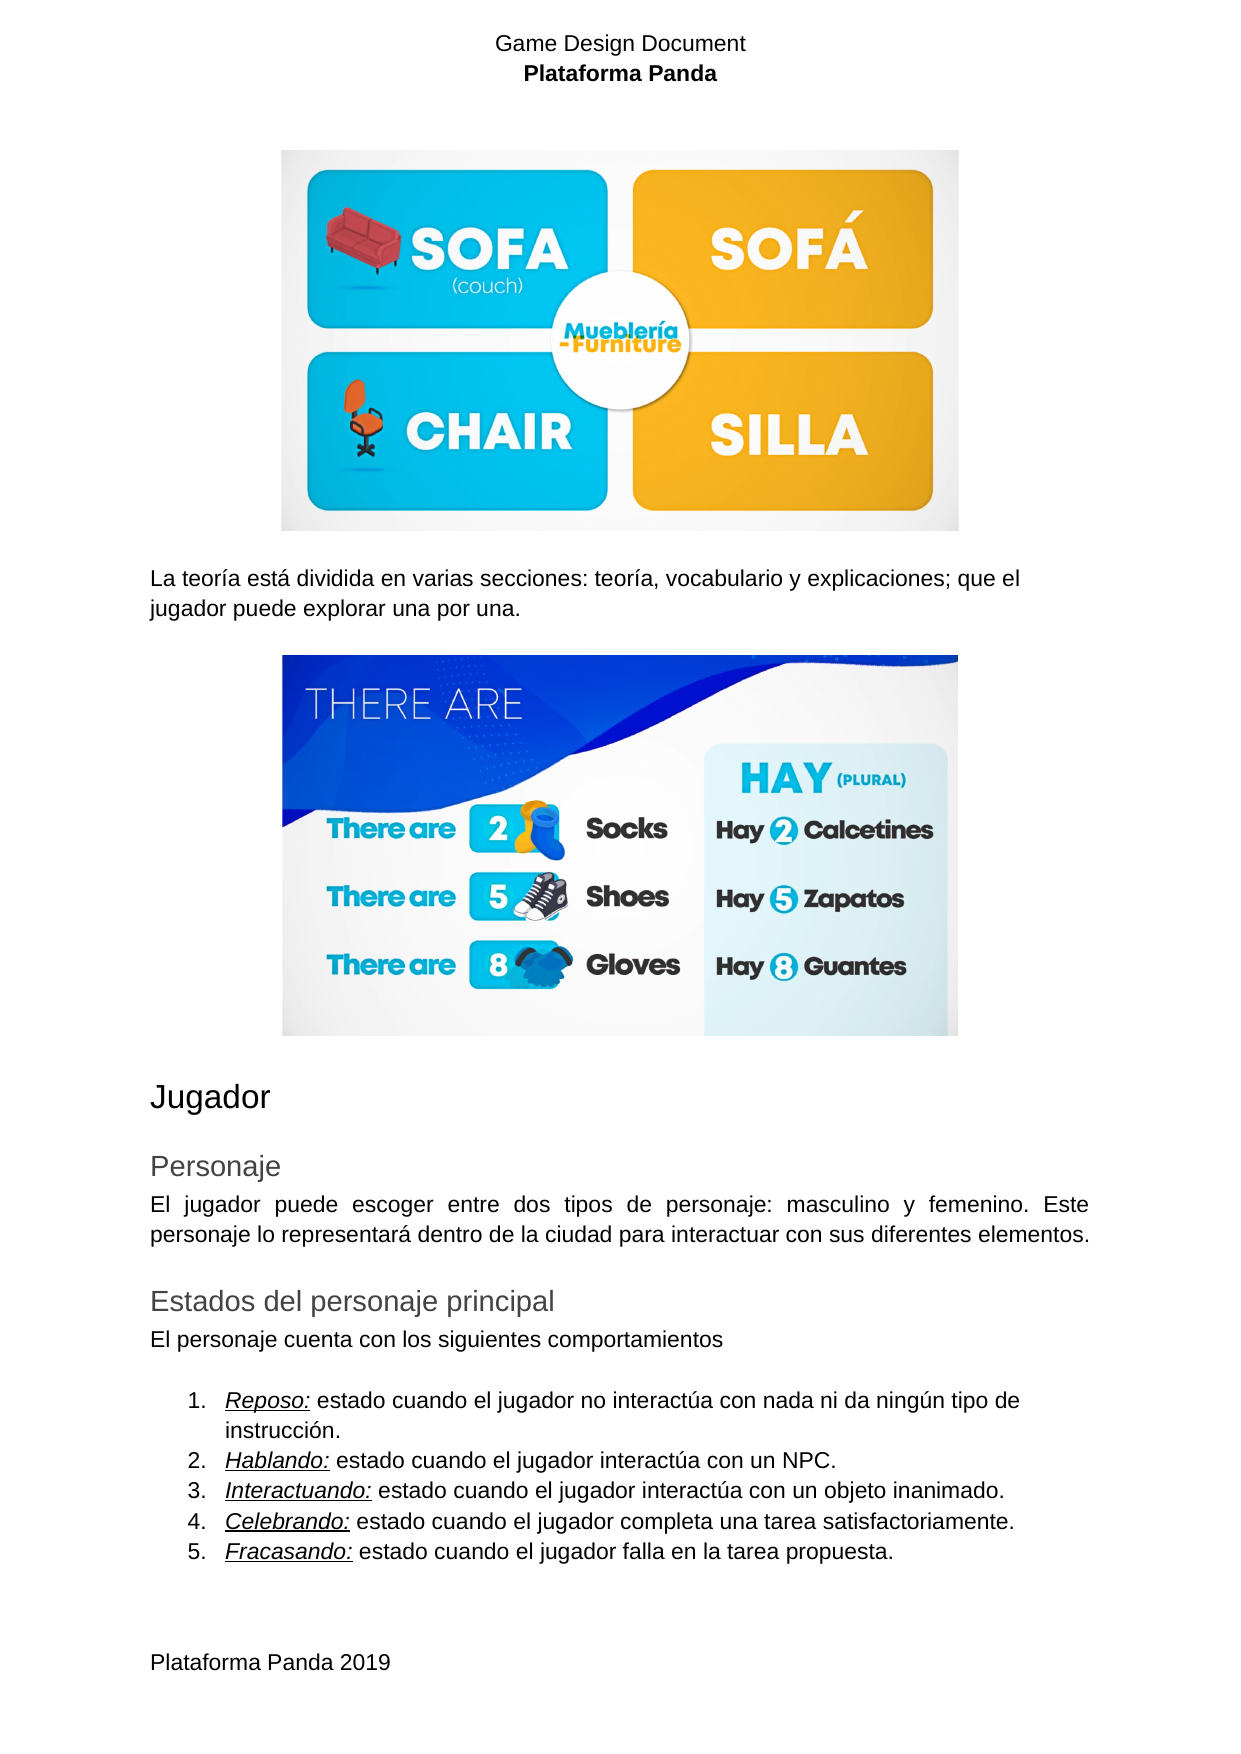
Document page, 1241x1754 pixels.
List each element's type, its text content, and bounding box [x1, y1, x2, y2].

picture [281, 150, 959, 531]
list Reposo: estado cuando el jugador no interactúa con nada ni da ningún tipo de instrucción. [187, 1387, 1090, 1443]
text El jugador puede escoger entre dos tipos de personaje: masculino y femenino. Este personaje lo representará dentro de la ciudad para interactuar con sus diferentes elementos. [150, 1191, 1090, 1247]
list Hablando: estado cuando el jugador interactúa con un NPC. [187, 1447, 1090, 1473]
list Interactuando: estado cuando el jugador interactúa con un objeto inanimado. [187, 1477, 1090, 1504]
text El personaje cuenta con los siguientes comportamientos [150, 1326, 1090, 1353]
list Celebrando: estado cuando el jugador completa una tarea satisfactoriamente. [187, 1508, 1090, 1534]
subtitle Personaje [150, 1149, 1090, 1182]
subtitle Estados del personaje principal [150, 1284, 1090, 1318]
text La teoría está dividida en varias secciones: teoría, vocabulario y explicaciones; que el jugador puede explorar una por una. [150, 564, 1090, 621]
subtitle Jugador [150, 1077, 1090, 1116]
list Fracasando: estado cuando el jugador falla en la tarea propuesta. [187, 1538, 1090, 1564]
picture [282, 655, 958, 1036]
